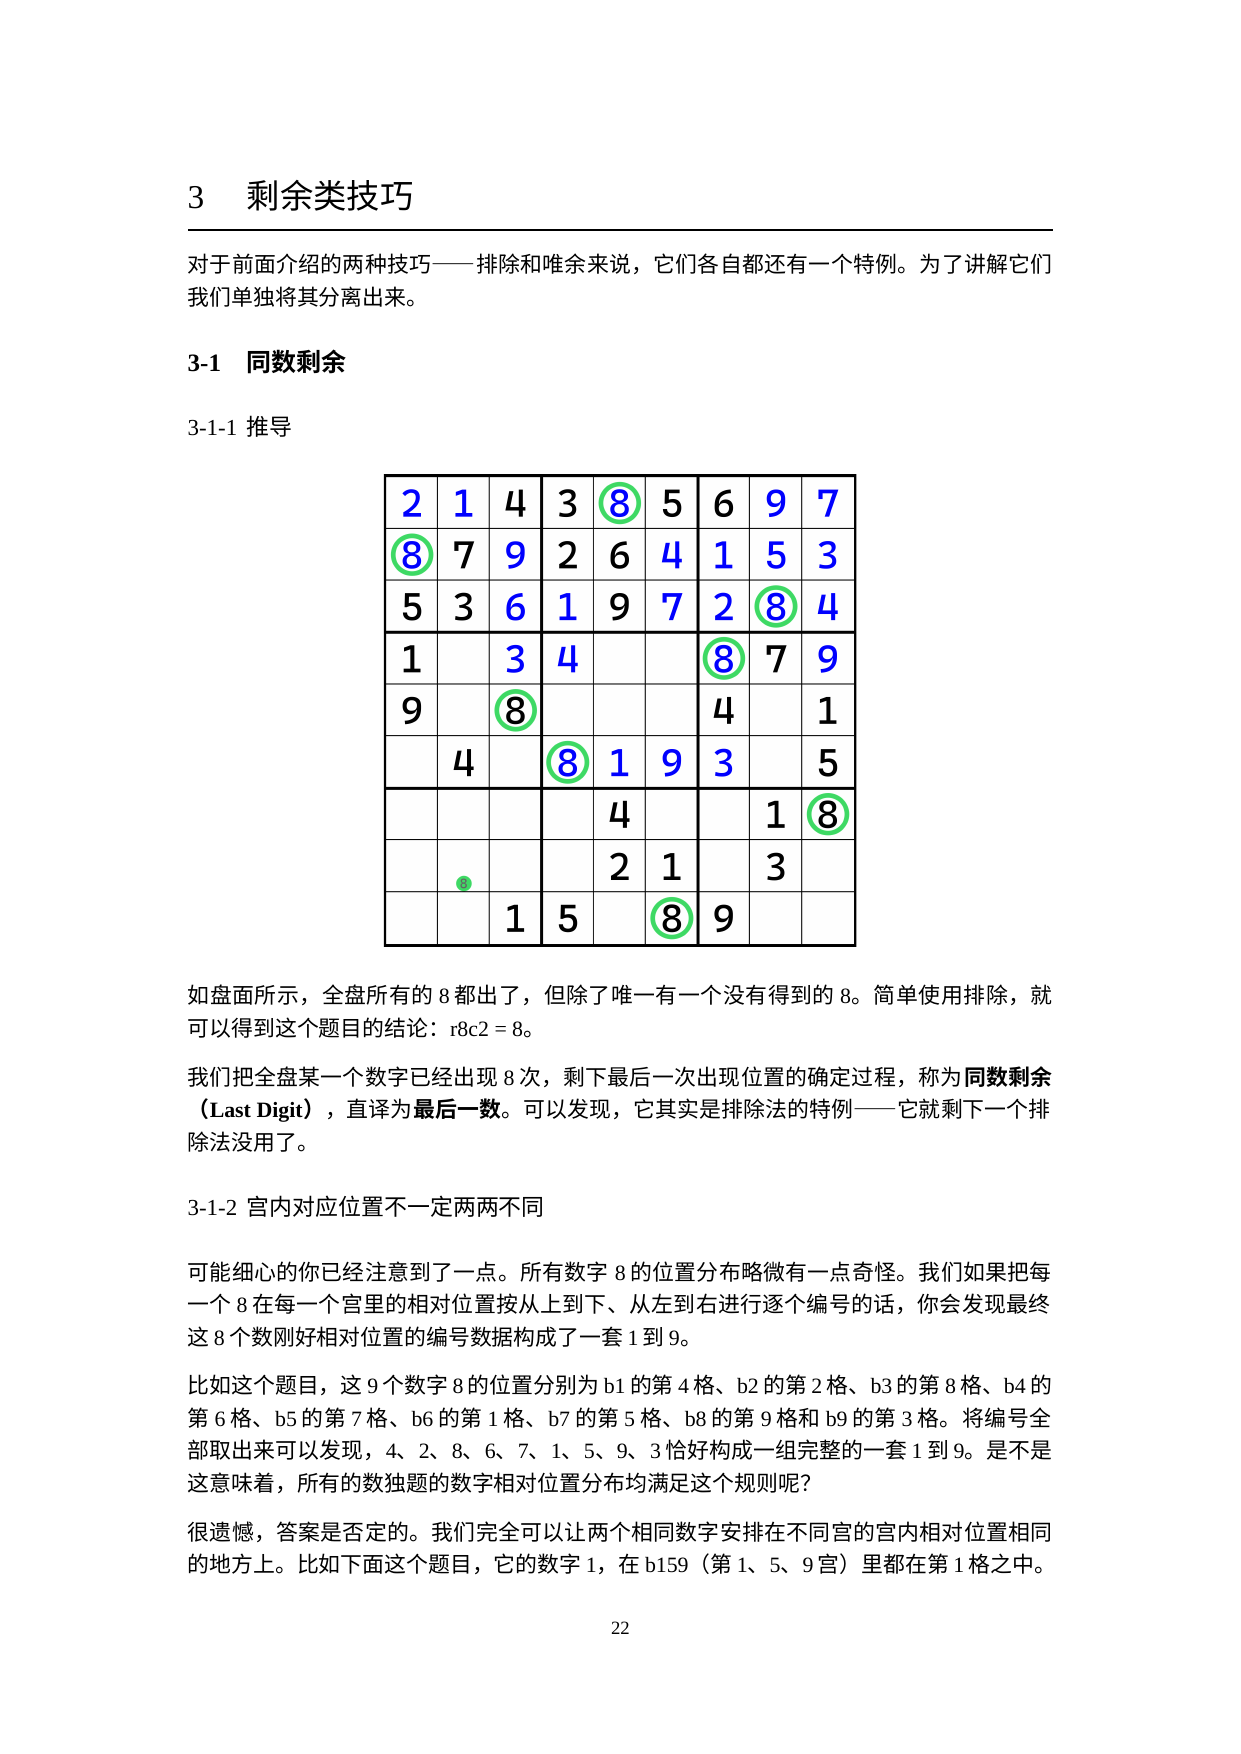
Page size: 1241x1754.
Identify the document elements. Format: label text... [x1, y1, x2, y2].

text 我们把全盘某一个数字已经出现8次，剩下最后一次出现位置的确定过程，称为同数剩余（Last Digit），直译为最后一数。可以发现，它其实是排除法的特例——它就剩下一个排除法没用了。 [187, 1059, 1053, 1157]
text 可能细心的你已经注意到了一点。所有数字8的位置分布略微有一点奇怪。我们如果把每一个8在每一个宫里的相对位置按从上到下、从左到右进行逐个编号的话，你会发现最终这8个数刚好相对位置的编号数据构成了一套1到9。 [187, 1254, 1053, 1352]
picture [383, 474, 857, 947]
subtitle 推导 [187, 393, 1053, 458]
text 很遗憾，答案是否定的。我们完全可以让两个相同数字安排在不同宫的宫内相对位置相同的地方上。比如下面这个题目，它的数字1，在b159（第1、5、9宫）里都在第1格之中。 [187, 1514, 1053, 1579]
subtitle 宫内对应位置不一定两两不同 [187, 1173, 1053, 1238]
text 如盘面所示，全盘所有的8都出了，但除了唯一有一个没有得到的8。简单使用排除，就可以得到这个题目的结论：r8c2 = 8。 [187, 978, 1053, 1043]
text 对于前面介绍的两种技巧——排除和唯余来说，它们各自都还有一个特例。为了讲解它们，我们单独将其分离出来。 [187, 247, 1053, 312]
subtitle 同数剩余 [187, 328, 1053, 393]
text 比如这个题目，这9个数字8的位置分别为b1的第4格、b2的第2格、b3的第8格、b4的第6格、b5的第7格、b6的第1格、b7的第5格、b8的第9格和b9的第3格。将编号全部取出来可以发现，4、2、8、6、7、1、5、9、3恰好构成一组完整的一套1到9。是不是这意味着，所有的数独题的数字相对位置分布均满足这个规则呢？ [187, 1368, 1053, 1498]
subtitle 剩余类技巧 [187, 162, 1053, 231]
